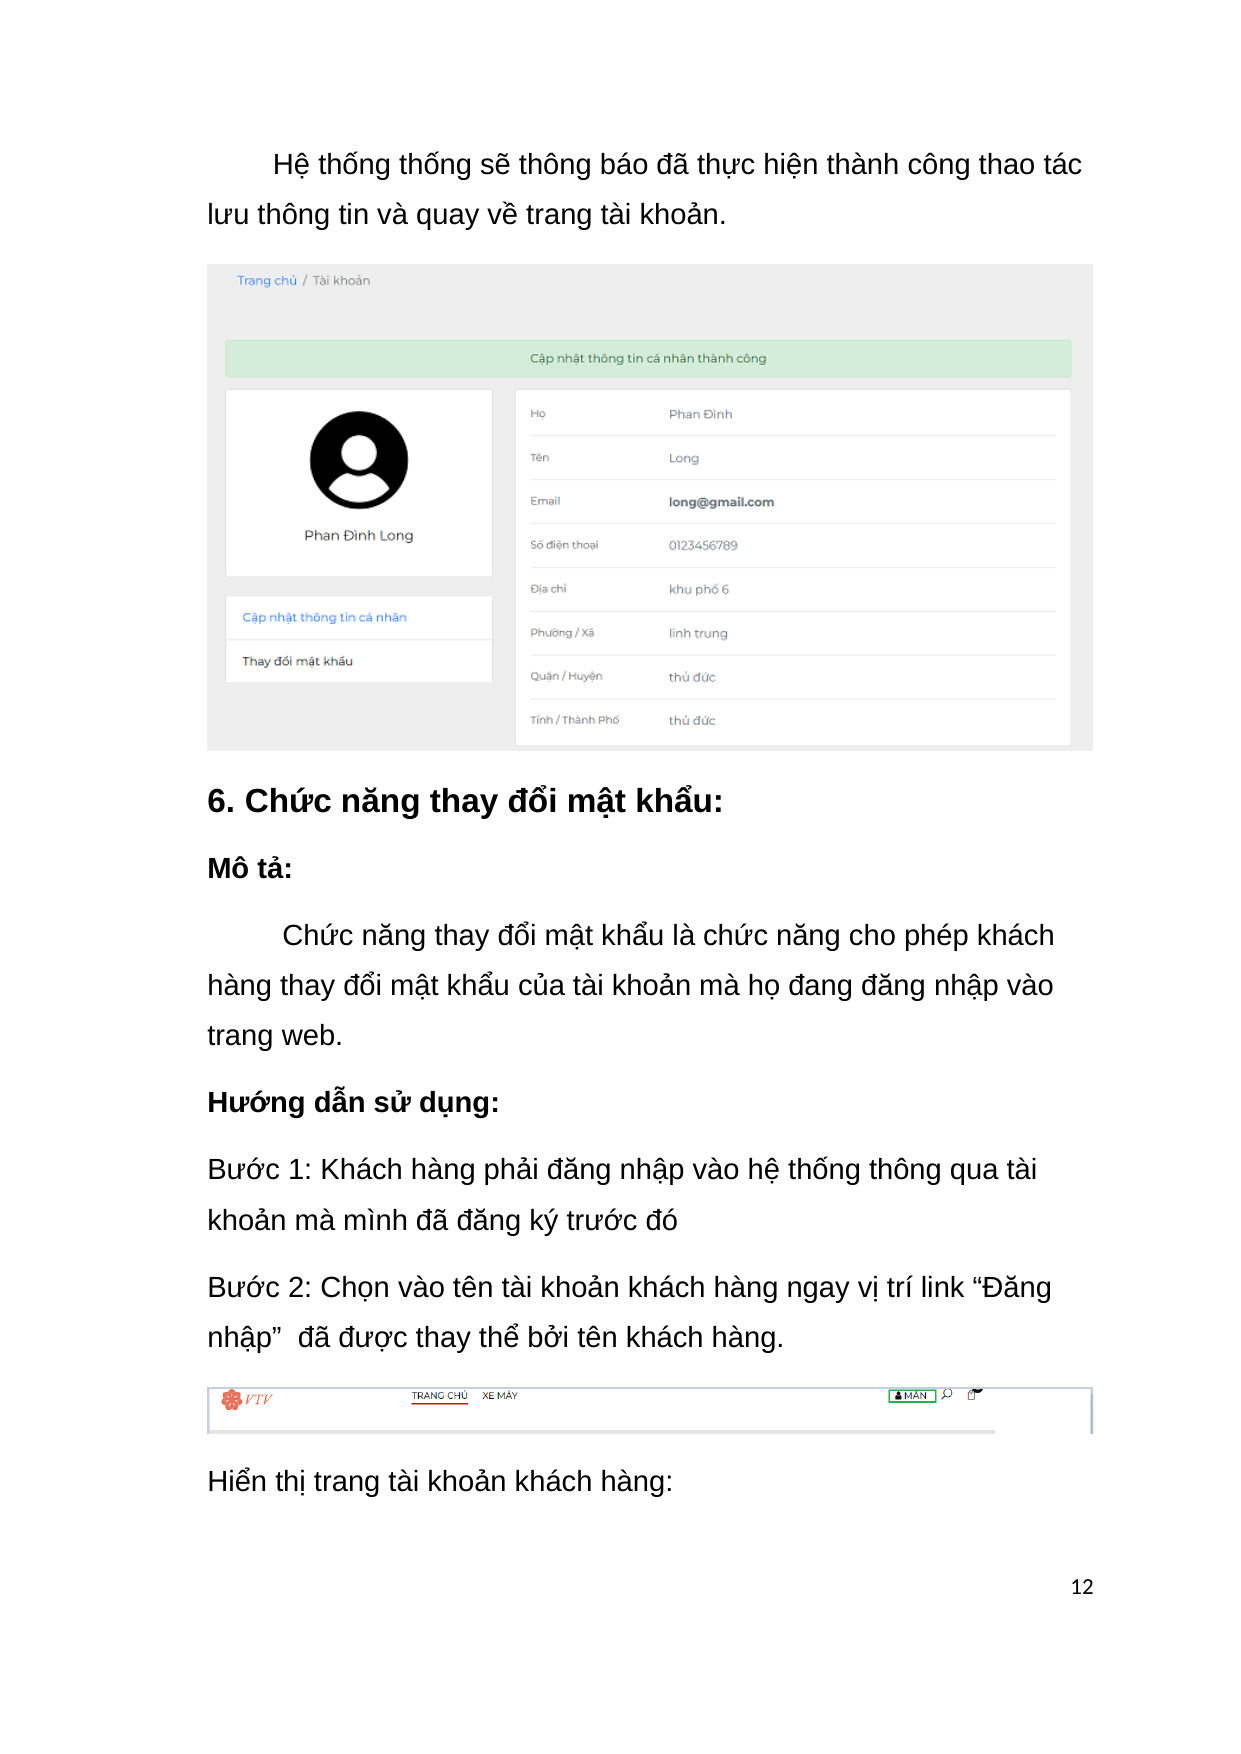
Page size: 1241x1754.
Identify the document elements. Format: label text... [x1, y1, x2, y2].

picture [207, 264, 1094, 751]
subtitle Chức năng thay đổi mật khẩu: [207, 781, 1093, 819]
text Chức năng thay đổi mật khẩu là chức năng cho phép khách hàng thay đổi mật khẩu của tài khoản mà họ đang đăng nhập vào trang web. [207, 918, 1093, 1052]
text Bước 1: Khách hàng phải đăng nhập vào hệ thống thông qua tài khoản mà mình đã đăng ký trước đó [207, 1152, 1093, 1236]
text Mô tả: [207, 851, 1093, 884]
text Hệ thống thống sẽ thông báo đã thực hiện thành công thao tác lưu thông tin và quay về trang tài khoản. [207, 147, 1093, 231]
text Hiển thị trang tài khoản khách hàng: [207, 1464, 1093, 1497]
picture [207, 1387, 1094, 1434]
text Bước 2: Chọn vào tên tài khoản khách hàng ngay vị trí link “Đăng nhập” đã được thay thể bởi tên khách hàng. [207, 1270, 1093, 1353]
text Hướng dẫn sử dụng: [207, 1085, 1093, 1119]
